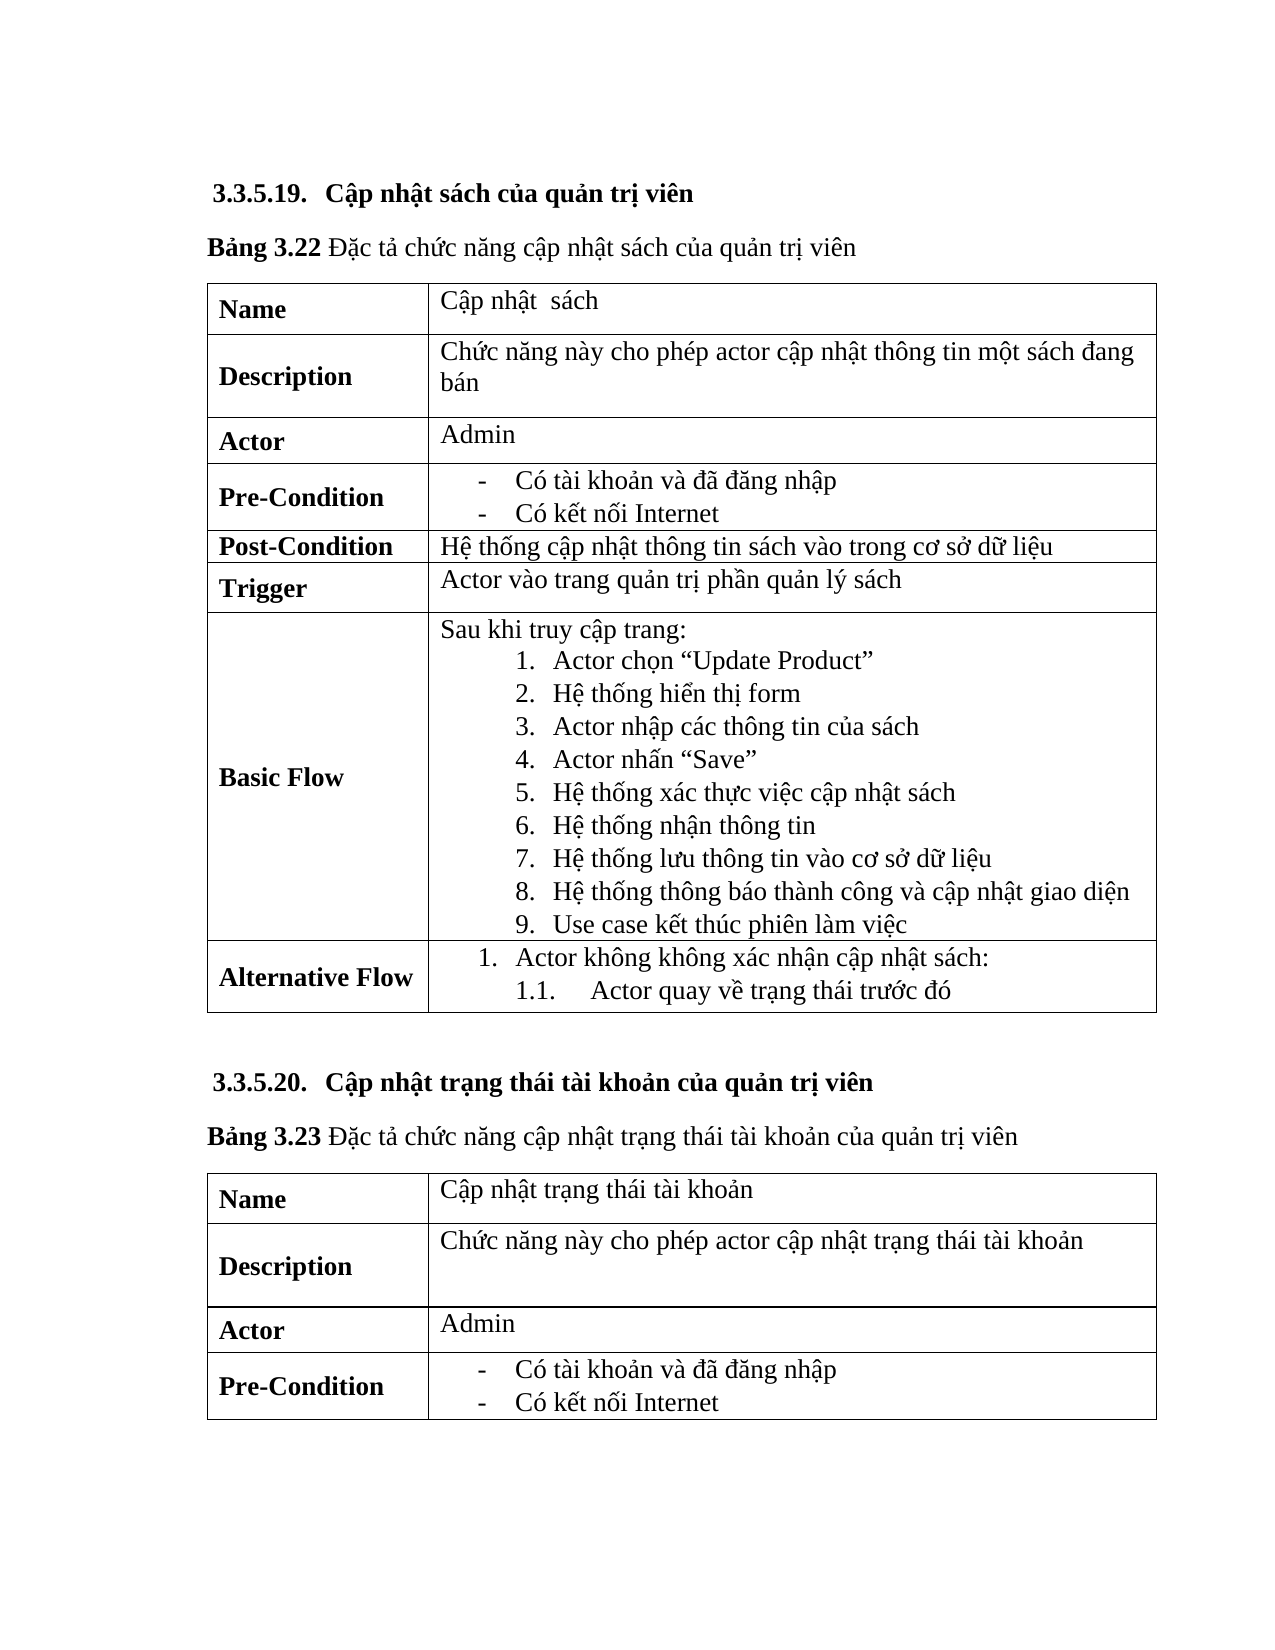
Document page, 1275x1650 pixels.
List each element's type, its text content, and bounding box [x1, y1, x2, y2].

table_header Cập nhật sách [429, 284, 1156, 334]
table_cell Description [208, 1224, 428, 1306]
table_cell Actor không không xác nhận cập nhật sách: Actor quay về trạng thái trước đó [429, 941, 1156, 1012]
subtitle Cập nhật sách của quản trị viên [212, 177, 1157, 208]
table_cell Admin [429, 1308, 1156, 1352]
table_cell Pre-Condition [208, 1353, 428, 1419]
table_header Name [208, 1174, 428, 1223]
table_cell Hệ thống cập nhật thông tin sách vào trong cơ sở dữ liệu [429, 531, 1156, 562]
subtitle Cập nhật trạng thái tài khoản của quản trị viên [212, 1067, 1157, 1098]
table_cell Chức năng này cho phép actor cập nhật trạng thái tài khoản [429, 1224, 1156, 1306]
table_cell Actor vào trang quản trị phần quản lý sách [429, 563, 1156, 612]
table_cell Alternative Flow [208, 941, 428, 1012]
table_cell Actor [208, 1308, 428, 1352]
table_cell Description [208, 335, 428, 417]
table_cell Actor [208, 418, 428, 463]
table_header Name [208, 284, 428, 334]
table_cell Basic Flow [208, 613, 428, 940]
table_cell Sau khi truy cập trang: Actor chọn “Update Product” Hệ thống hiển thị form Actor nhập các thông tin của sách Actor nhấn “Save” Hệ thống xác thực việc cập nhật sách Hệ thống nhận thông tin Hệ thống lưu thông tin vào cơ sở dữ liệu Hệ thống thông báo thành công và cập nhật giao diện Use case kết thúc phiên làm việc [429, 613, 1156, 940]
table_header Cập nhật trạng thái tài khoản [429, 1174, 1156, 1223]
text Bảng 3.22 Đặc tả chức năng cập nhật sách của quản trị viên [207, 231, 1157, 262]
table_cell Post-Condition [208, 531, 428, 562]
table_cell Có tài khoản và đã đăng nhập Có kết nối Internet [429, 1353, 1156, 1419]
table_cell Pre-Condition [208, 464, 428, 529]
table_cell Trigger [208, 563, 428, 612]
table_cell Admin [429, 418, 1156, 463]
table_cell Chức năng này cho phép actor cập nhật thông tin một sách đang bán [429, 335, 1156, 417]
table_cell Có tài khoản và đã đăng nhập Có kết nối Internet [429, 464, 1156, 529]
text Bảng 3.23 Đặc tả chức năng cập nhật trạng thái tài khoản của quản trị viên [207, 1121, 1157, 1152]
